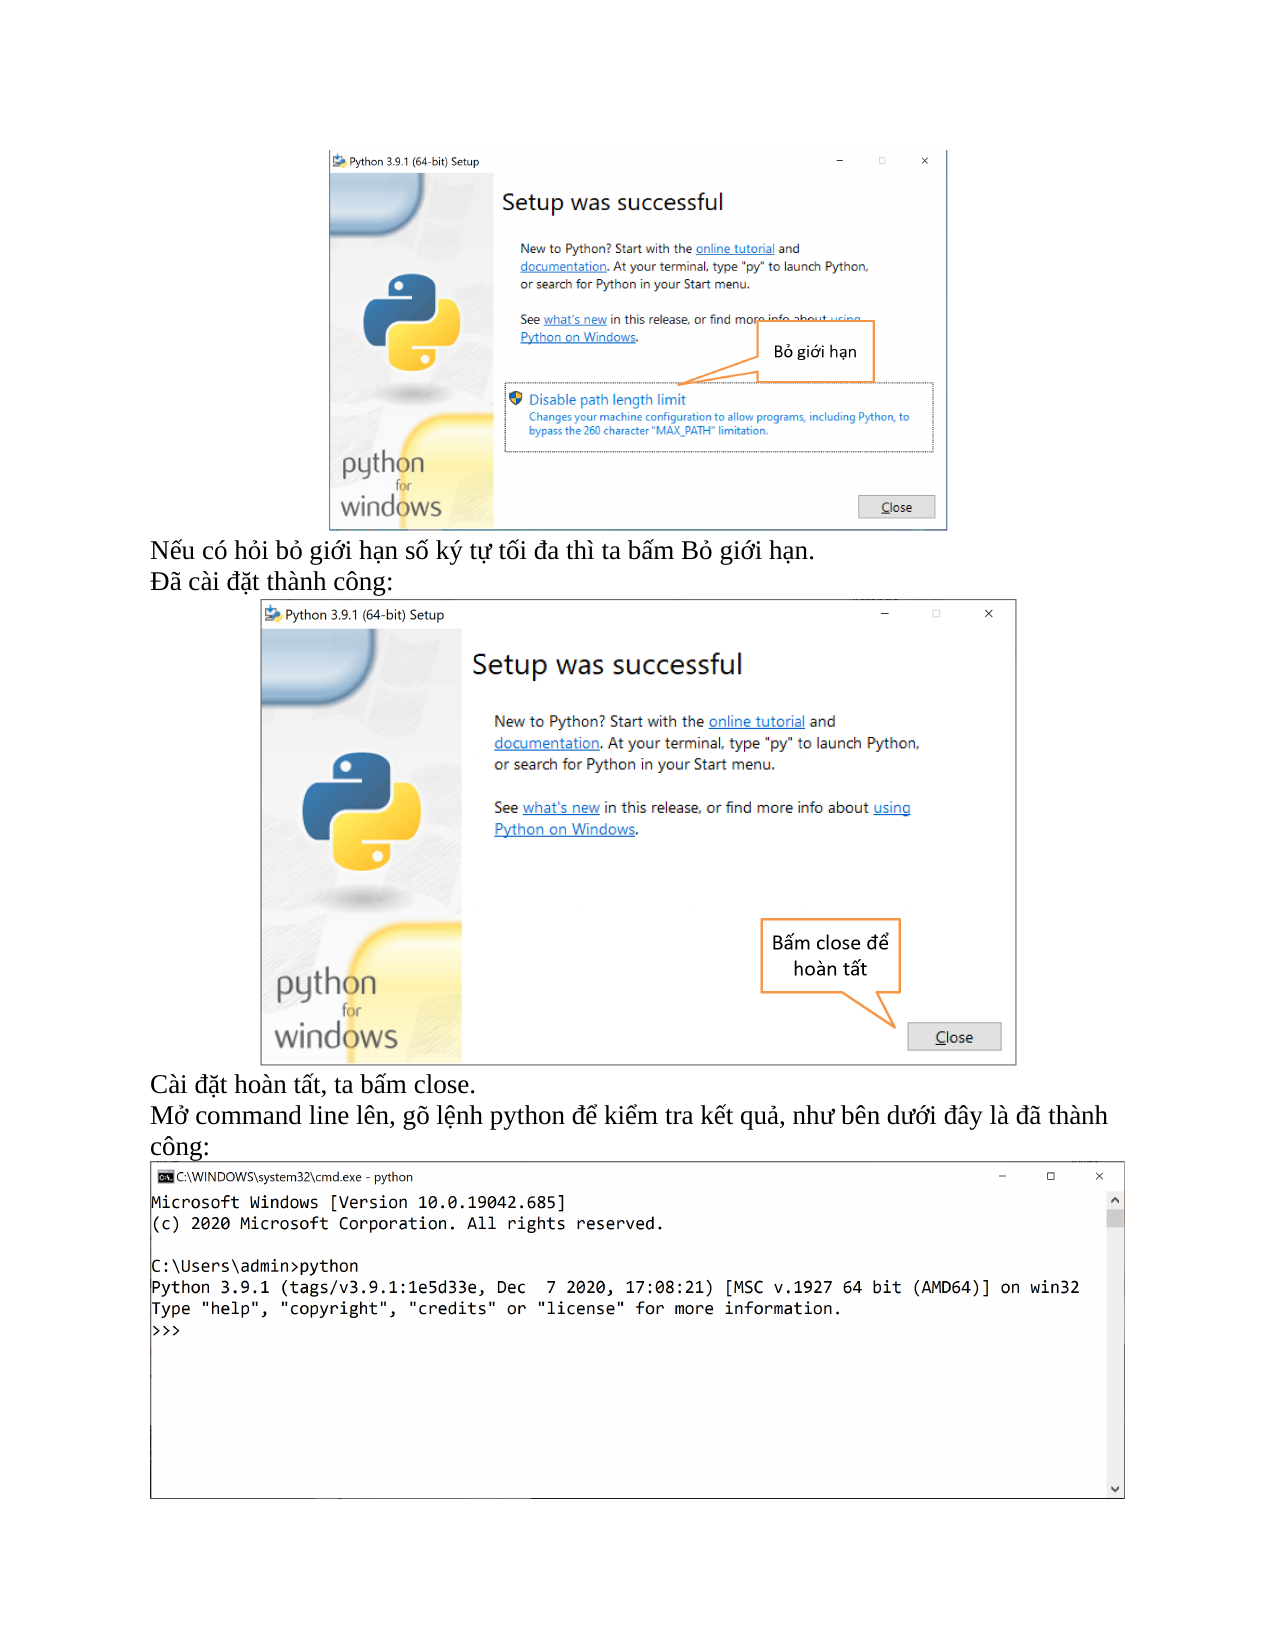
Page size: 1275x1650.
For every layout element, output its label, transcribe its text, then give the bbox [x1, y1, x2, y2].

picture [150, 1161, 1125, 1499]
picture [327, 150, 948, 534]
text Cài đặt hoàn tất, ta bấm close. [150, 1068, 1125, 1099]
text Đã cài đặt thành công: [150, 565, 1125, 596]
text Mở command line lên, gõ lệnh python để kiểm tra kết quả, như bên dưới đây là đã thành công: [150, 1099, 1125, 1161]
picture [257, 596, 1018, 1069]
text Nếu có hỏi bỏ giới hạn số ký tự tối đa thì ta bấm Bỏ giới hạn. [150, 534, 1125, 565]
